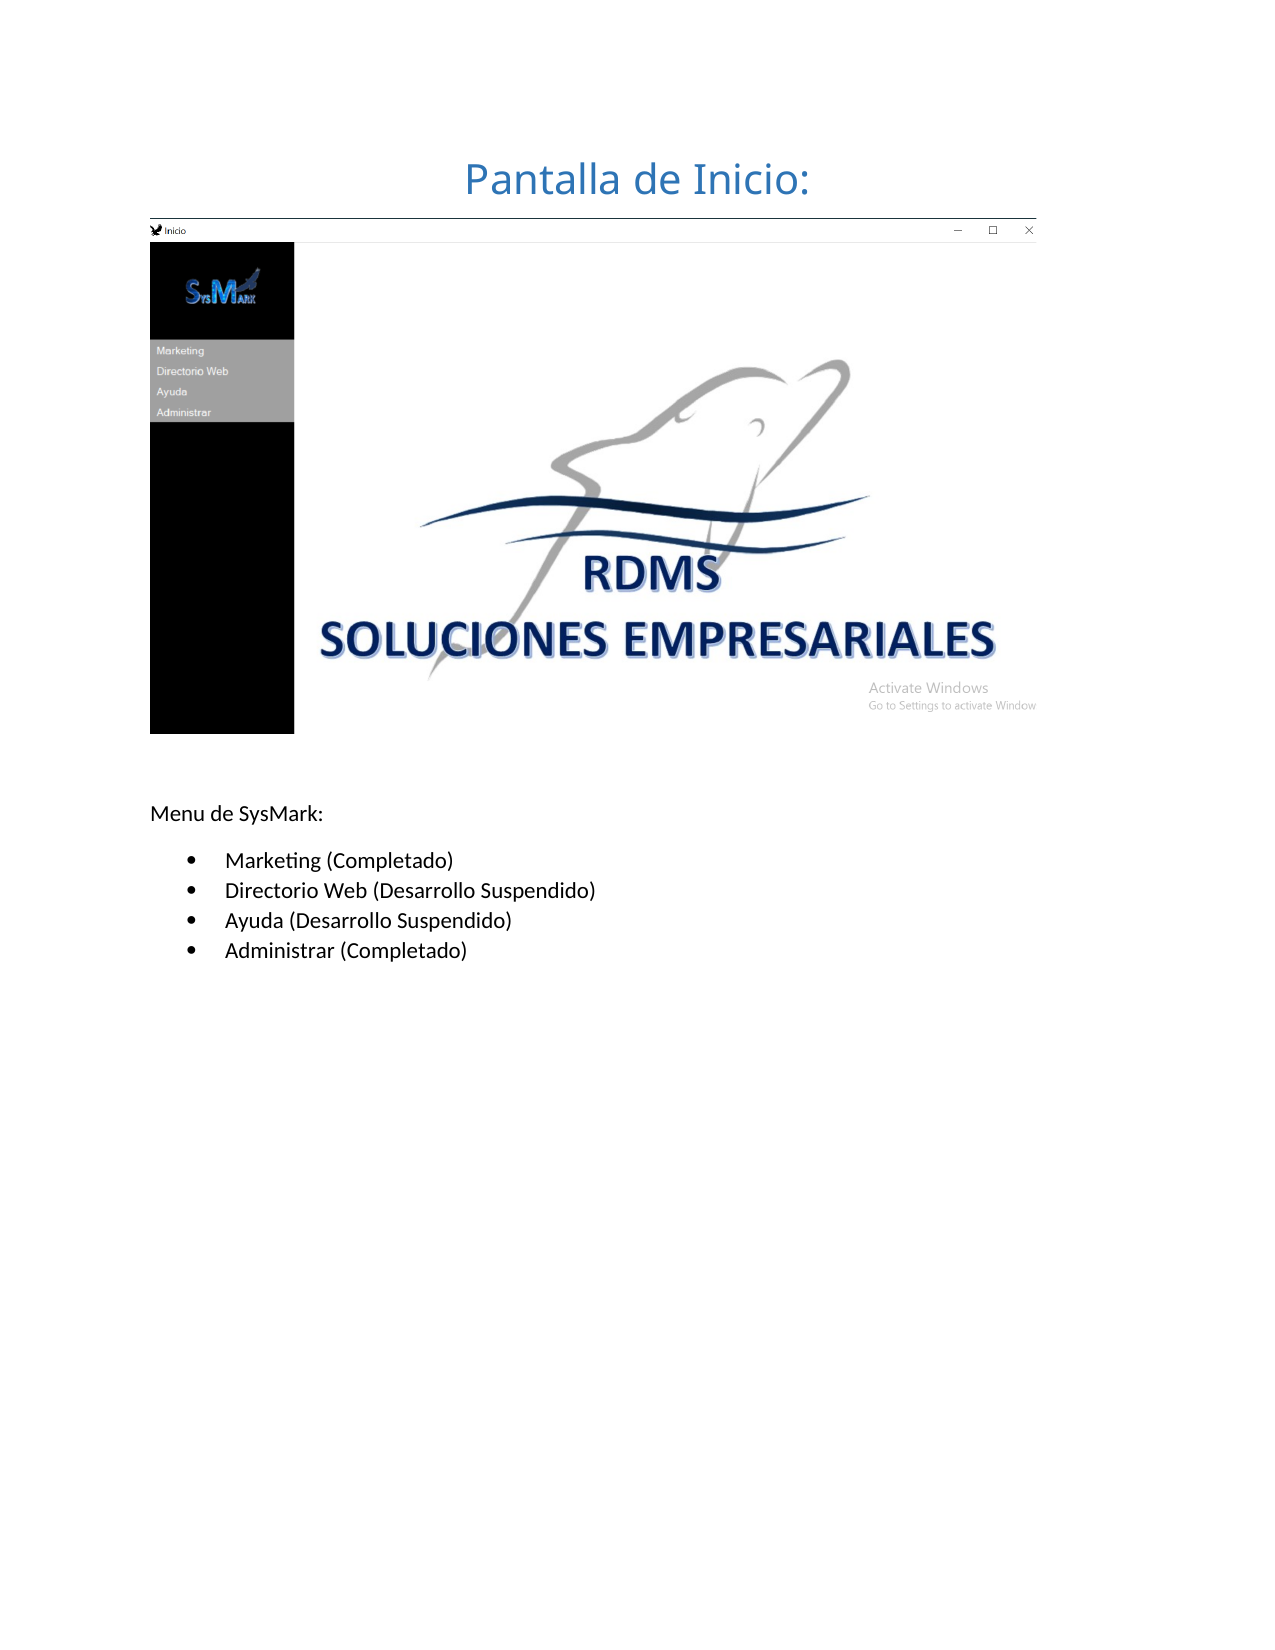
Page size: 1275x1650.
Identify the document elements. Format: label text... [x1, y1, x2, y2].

list Marketing (Completado) [187, 846, 1125, 874]
subtitle Pantalla de Inicio: [150, 150, 1125, 207]
list Ayuda (Desarrollo Suspendido) [187, 906, 1125, 934]
picture [150, 218, 1037, 734]
list Administrar (Completado) [187, 936, 1125, 964]
list Directorio Web (Desarrollo Suspendido) [187, 876, 1125, 904]
text Menu de SysMark: [150, 799, 1125, 827]
